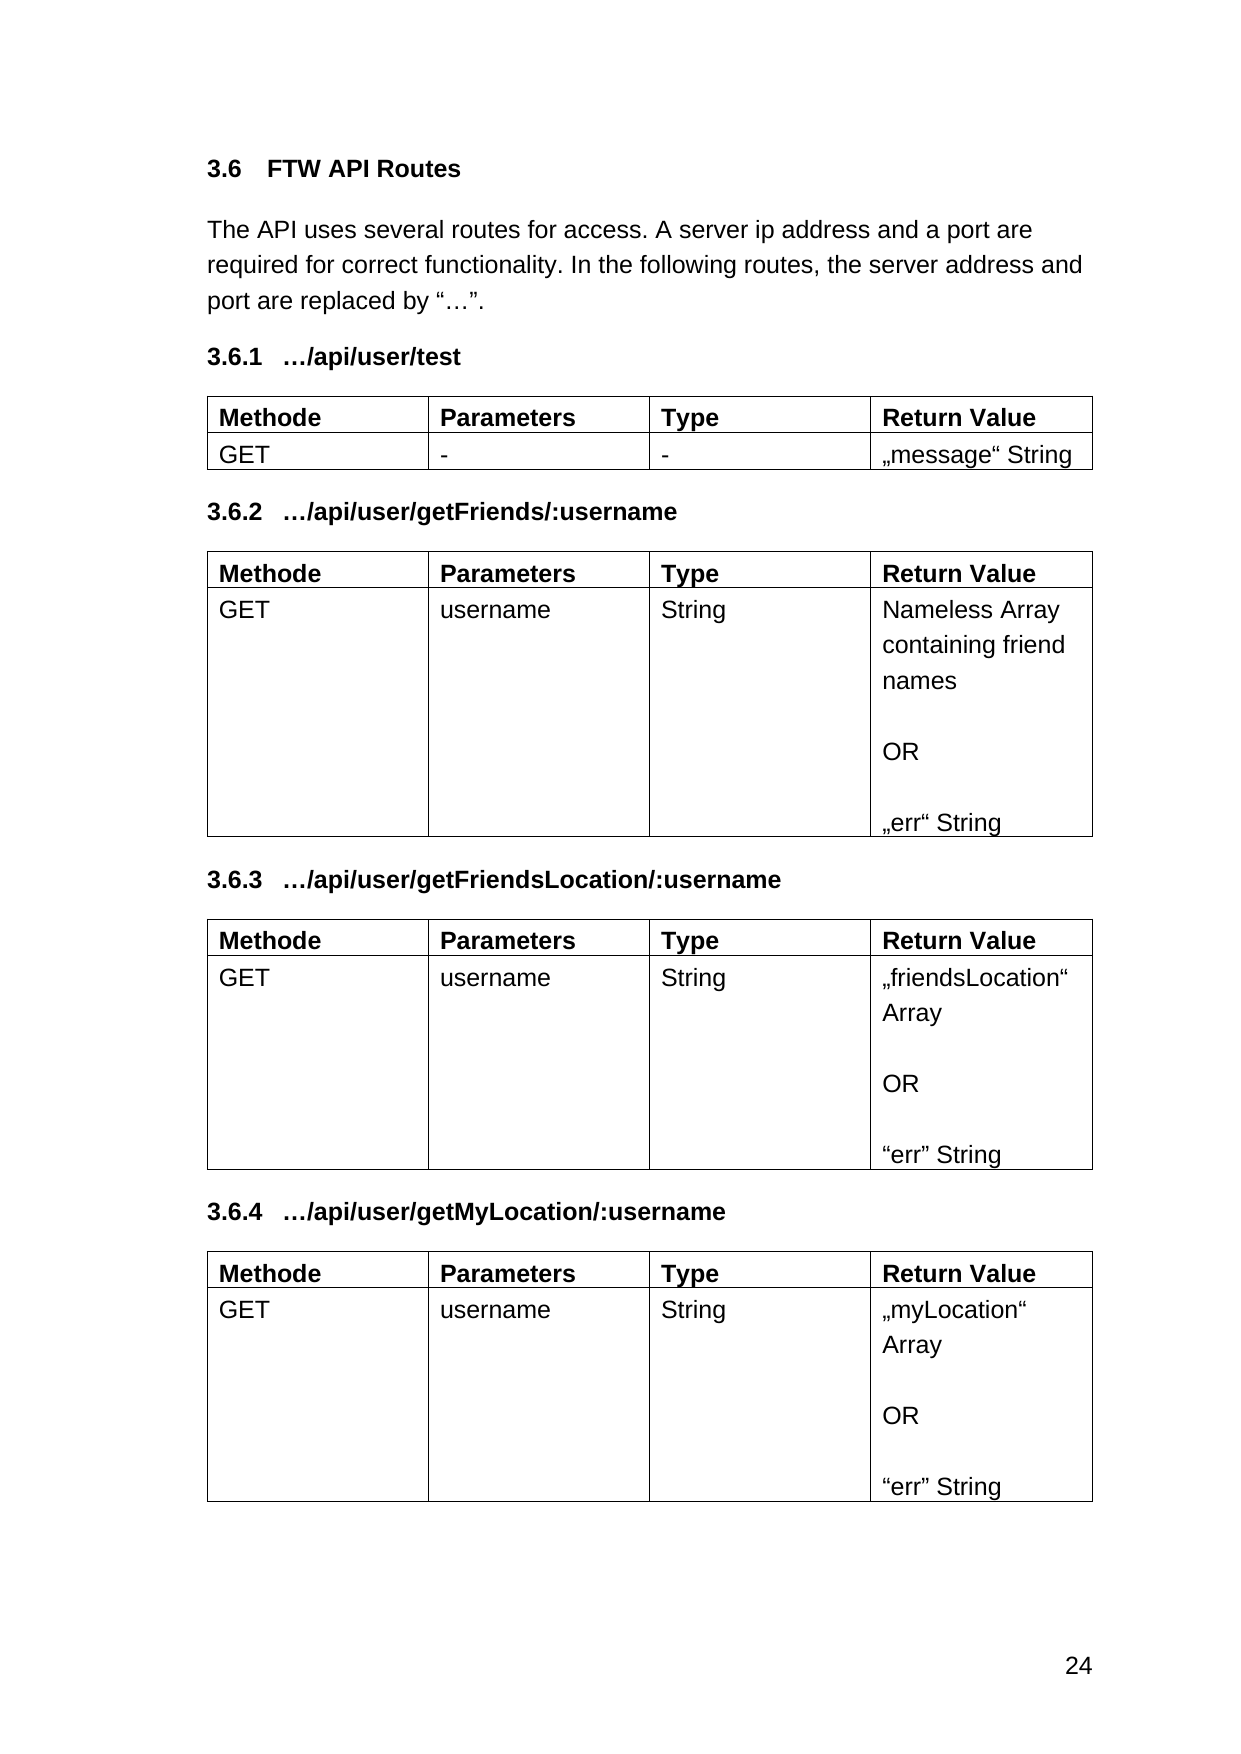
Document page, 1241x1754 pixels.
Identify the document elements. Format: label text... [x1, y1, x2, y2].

table_cell GET [208, 588, 428, 836]
table_header Return Value [871, 397, 1092, 432]
table_header Type [650, 1252, 870, 1287]
table_header Parameters [429, 1252, 649, 1287]
table_cell username [429, 956, 649, 1168]
table_header Type [650, 920, 870, 955]
table_header Return Value [871, 552, 1092, 587]
table_header Parameters [429, 397, 649, 432]
subtitle …/api/user/getFriends/:username [207, 490, 1092, 526]
table_header Type [650, 552, 870, 587]
table_cell „message“ String [871, 433, 1092, 468]
table_cell GET [208, 956, 428, 1168]
table_cell - [650, 433, 870, 468]
table_cell „myLocation“ Array OR “err” String [871, 1288, 1092, 1501]
table_cell String [650, 1288, 870, 1501]
subtitle …/api/user/test [207, 335, 1092, 371]
table_cell username [429, 1288, 649, 1501]
table_header Methode [208, 920, 428, 955]
table_header Type [650, 397, 870, 432]
table_header Parameters [429, 552, 649, 587]
table_header Return Value [871, 920, 1092, 955]
table_cell GET [208, 1288, 428, 1501]
table_cell - [429, 433, 649, 468]
table_header Parameters [429, 920, 649, 955]
subtitle …/api/user/getFriendsLocation/:username [207, 858, 1092, 893]
text The API uses several routes for access. A server ip address and a port are required for correct functionality. In the following routes, the server address and port are replaced by “…”. [207, 208, 1092, 314]
table_cell username [429, 588, 649, 836]
subtitle FTW API Routes [207, 148, 1092, 183]
table_cell GET [208, 433, 428, 468]
table_cell „friendsLocation“ Array OR “err” String [871, 956, 1092, 1168]
table_header Return Value [871, 1252, 1092, 1287]
table_cell String [650, 588, 870, 836]
table_header Methode [208, 1252, 428, 1287]
table_cell Nameless Array containing friend names OR „err“ String [871, 588, 1092, 836]
table_header Methode [208, 552, 428, 587]
subtitle …/api/user/getMyLocation/:username [207, 1190, 1092, 1226]
table_header Methode [208, 397, 428, 432]
table_cell String [650, 956, 870, 1168]
